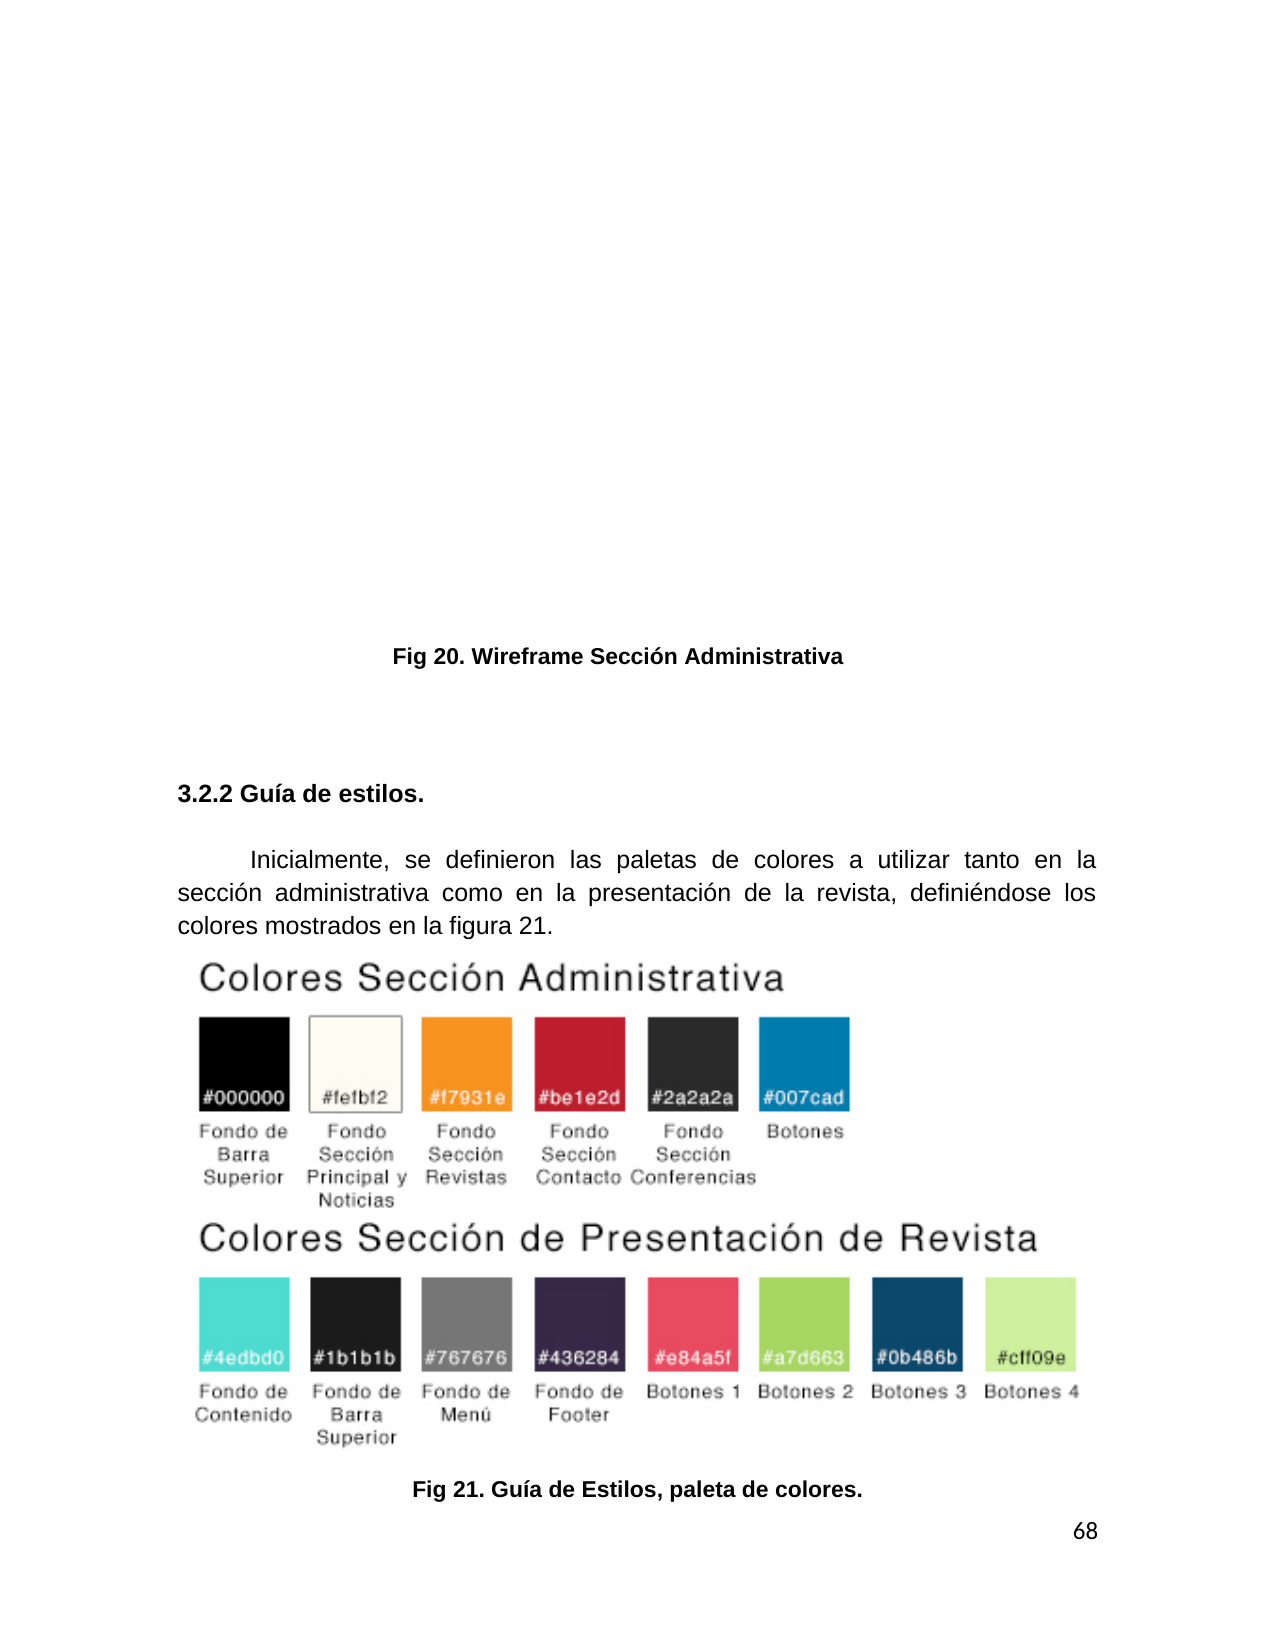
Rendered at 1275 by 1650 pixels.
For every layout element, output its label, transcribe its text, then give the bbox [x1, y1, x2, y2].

list Inicialmente, se definieron las paletas de colores a utilizar tanto en la sección administrativa como en la presentación de la revista, definiéndose los colores mostrados en la figura 21. [177, 845, 1098, 940]
subtitle 3.2.2 Guía de estilos. [177, 779, 1098, 808]
text Fig 21. Guía de Estilos, paleta de colores. [177, 1476, 1098, 1502]
picture [177, 944, 1098, 1472]
